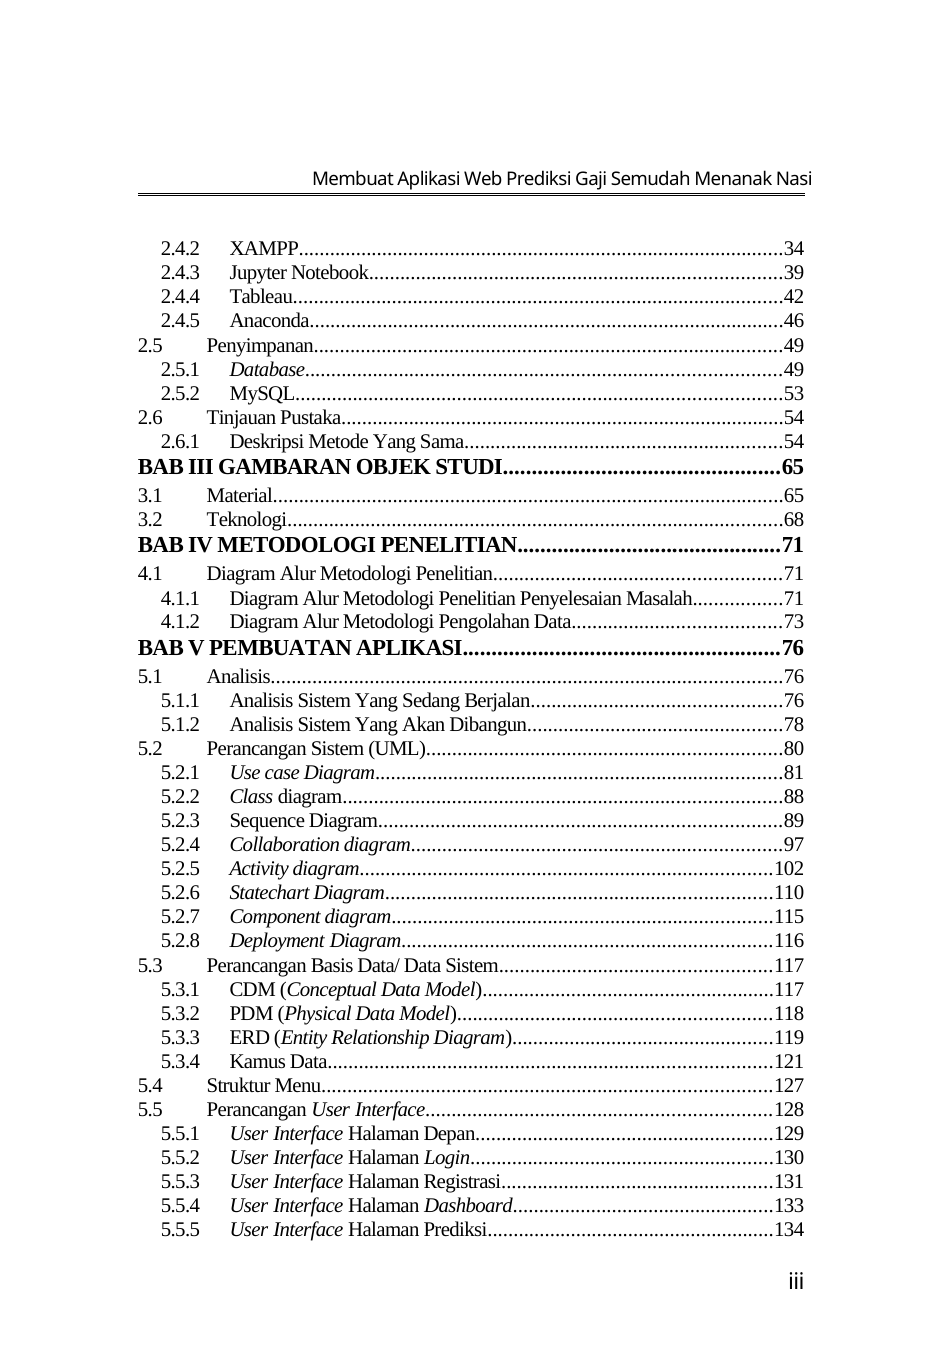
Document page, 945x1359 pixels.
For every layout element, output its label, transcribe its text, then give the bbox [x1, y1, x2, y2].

text 5.3.3 ERD (Entity Relationship Diagram) 119 [161, 1025, 805, 1049]
text 2.5.2 MySQL 53 [161, 381, 805, 405]
text 5.2.6 Statechart Diagram 110 [161, 880, 805, 904]
text 5.2.1 Use case Diagram 81 [161, 760, 805, 784]
text 5.2.2 Class diagram 88 [161, 784, 805, 808]
text 2.5 Penyimpanan 49 [138, 332, 805, 357]
text 5.1 Analisis 76 [138, 664, 805, 688]
text 5.2.3 Sequence Diagram 89 [161, 808, 805, 832]
text 5.5.3 User Interface Halaman Registrasi 131 [161, 1169, 805, 1193]
text 2.4.2 XAMPP 34 [161, 236, 805, 260]
text 2.4.3 Jupyter Notebook 39 [161, 260, 805, 284]
text 5.3.2 PDM (Physical Data Model) 118 [161, 1001, 805, 1025]
text 5.1.2 Analisis Sistem Yang Akan Dibangun 78 [161, 712, 805, 736]
text 5.2.4 Collaboration diagram 97 [161, 832, 805, 856]
text 5.5 Perancangan User Interface 128 [138, 1097, 805, 1121]
text 5.5.4 User Interface Halaman Dashboard 133 [161, 1193, 805, 1217]
text 2.4.4 Tableau 42 [161, 284, 805, 308]
text 5.3.1 CDM (Conceptual Data Model) 117 [161, 977, 805, 1001]
text 4.1 Diagram Alur Metodologi Penelitian 71 [138, 561, 805, 585]
text 2.4.5 Anaconda 46 [161, 308, 805, 332]
text 2.5.1 Database 49 [161, 357, 805, 381]
text Bab III Gambaran Objek Studi 65 [138, 453, 805, 479]
text 5.2.7 Component diagram 115 [161, 904, 805, 928]
text 5.3 Perancangan Basis Data/ Data Sistem 117 [138, 952, 805, 977]
text 5.5.2 User Interface Halaman Login 130 [161, 1145, 805, 1169]
text 5.2.8 Deployment Diagram 116 [161, 928, 805, 952]
text 3.1 Material 65 [138, 483, 805, 507]
text Bab V Pembuatan Aplikasi 76 [138, 633, 805, 660]
text 5.4 Struktur Menu 127 [138, 1073, 805, 1097]
text Bab IV Metodologi Penelitian 71 [138, 531, 805, 557]
text 2.6.1 Deskripsi Metode Yang Sama 54 [161, 429, 805, 453]
text 4.1.1 Diagram Alur Metodologi Penelitian Penyelesaian Masalah 71 [161, 585, 805, 609]
text 2.6 Tinjauan Pustaka 54 [138, 405, 805, 429]
text 4.1.2 Diagram Alur Metodologi Pengolahan Data 73 [161, 609, 805, 633]
text 3.2 Teknologi 68 [138, 507, 805, 531]
text 5.1.1 Analisis Sistem Yang Sedang Berjalan 76 [161, 688, 805, 712]
text 5.3.4 Kamus Data 121 [161, 1049, 805, 1073]
text 5.5.5 User Interface Halaman Prediksi 134 [161, 1217, 805, 1241]
text 5.2 Perancangan Sistem (UML) 80 [138, 736, 805, 760]
text 5.2.5 Activity diagram 102 [161, 856, 805, 880]
text 5.5.1 User Interface Halaman Depan 129 [161, 1121, 805, 1145]
